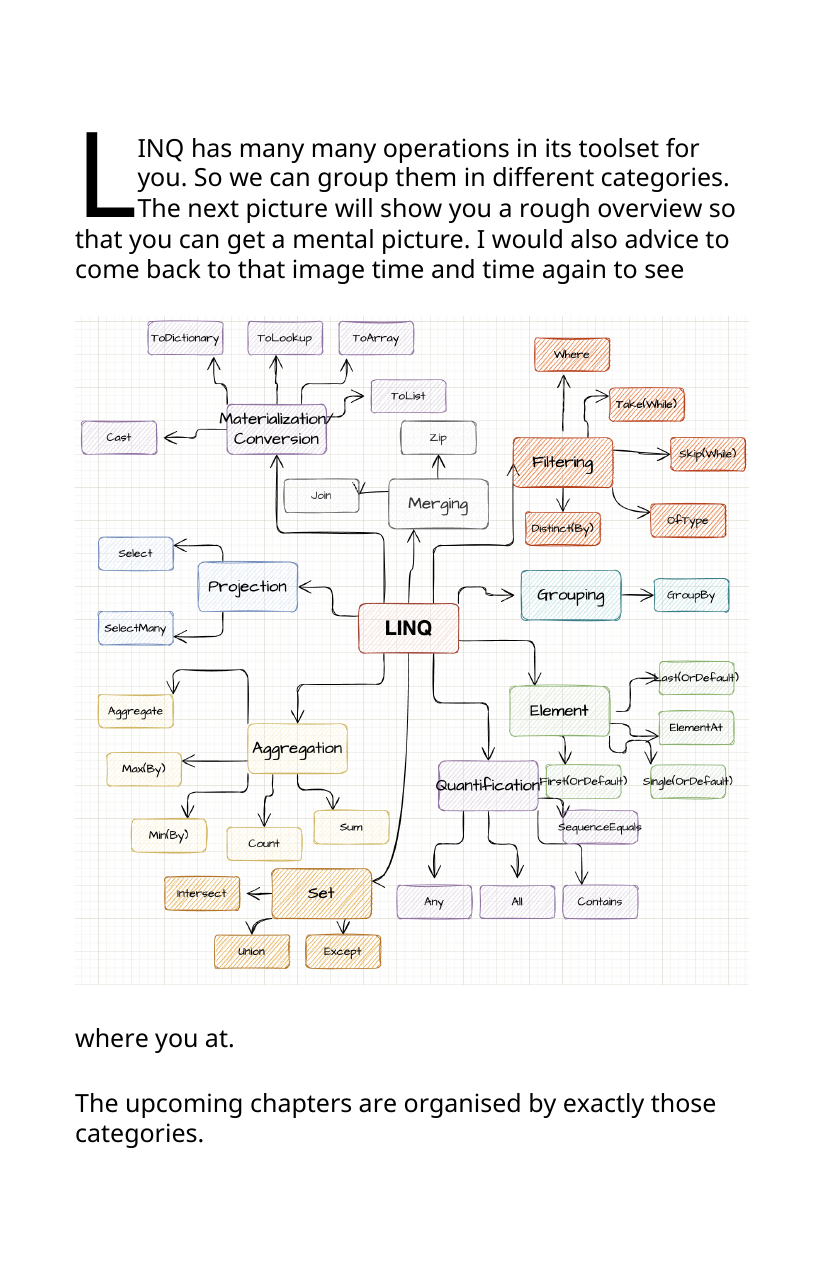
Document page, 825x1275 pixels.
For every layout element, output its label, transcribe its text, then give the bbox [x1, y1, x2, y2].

text The upcoming chapters are organised by exactly those categories. [75, 1088, 750, 1150]
picture [73, 316, 749, 985]
